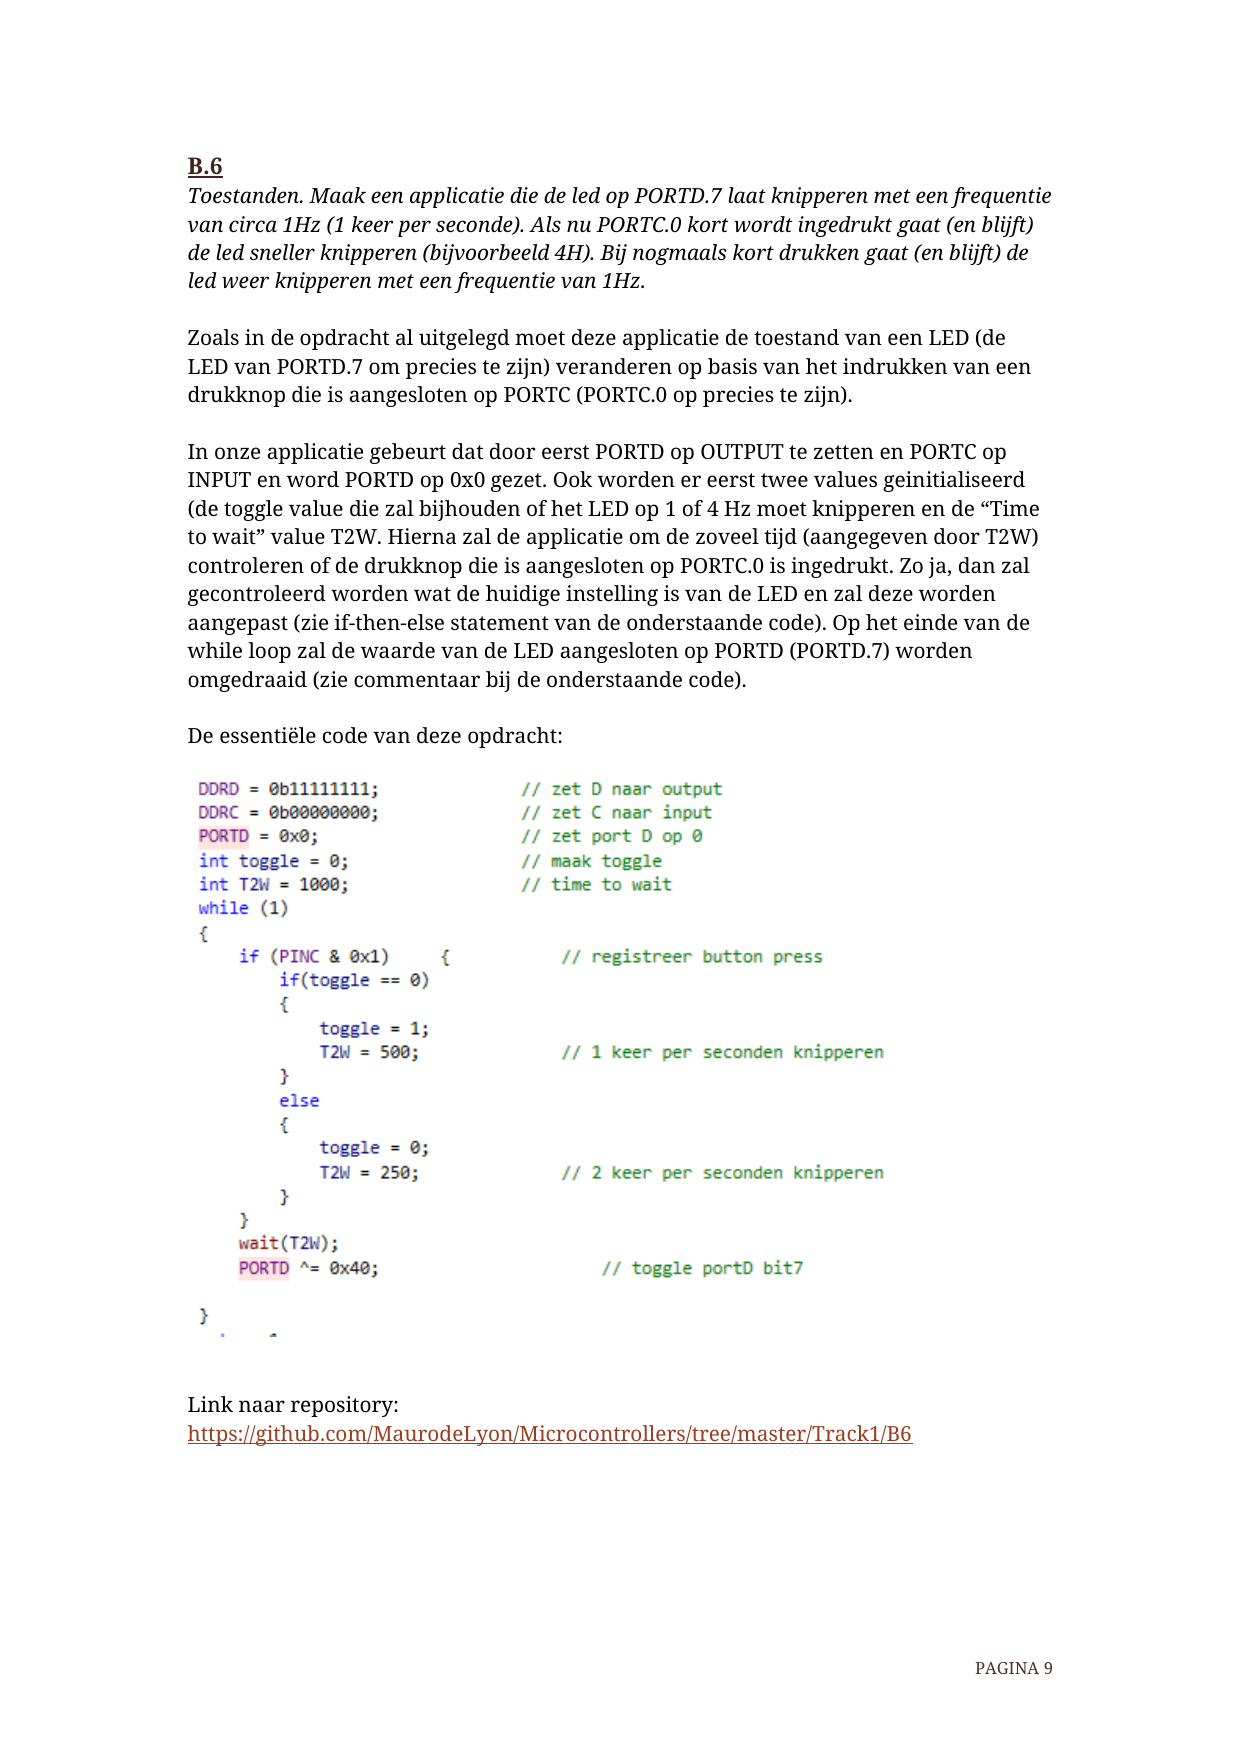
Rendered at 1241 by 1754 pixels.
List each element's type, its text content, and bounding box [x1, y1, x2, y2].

text Zoals in de opdracht al uitgelegd moet deze applicatie de toestand van een LED (de LED van PORTD.7 om precies te zijn) veranderen op basis van het indrukken van een drukknop die is aangesloten op PORTC (PORTC.0 op precies te zijn). [187, 323, 1053, 409]
text Toestanden. Maak een applicatie die de led op PORTD.7 laat knipperen met een frequentie van circa 1Hz (1 keer per seconde). Als nu PORTC.0 kort wordt ingedrukt gaat (en blijft) de led sneller knipperen (bijvoorbeeld 4H). Bij nogmaals kort drukken gaat (en blijft) de led weer knipperen met een frequentie van 1Hz. [187, 181, 1053, 295]
text In onze applicatie gebeurt dat door eerst PORTD op OUTPUT te zetten en PORTC op INPUT en word PORTD op 0x0 gezet. Ook worden er eerst twee values geinitialiseerd (de toggle value die zal bijhouden of het LED op 1 of 4 Hz moet knipperen en de “Time to wait” value T2W. Hierna zal de applicatie om de zoveel tijd (aangegeven door T2W) controleren of de drukknop die is aangesloten op PORTC.0 is ingedrukt. Zo ja, dan zal gecontroleerd worden wat de huidige instelling is van de LED en zal deze worden aangepast (zie if-then-else statement van de onderstaande code). Op het einde van de while loop zal de waarde van de LED aangesloten op PORTD (PORTD.7) worden omgedraaid (zie commentaar bij de onderstaande code). [187, 437, 1053, 693]
text Link naar repository: [187, 1391, 1053, 1419]
text De essentiële code van deze opdracht: [187, 722, 1053, 750]
text https://github.com/MaurodeLyon/Microcontrollers/tree/master/Track1/B6 [187, 1419, 1053, 1447]
picture [187, 778, 989, 1337]
text B.6 [187, 150, 1053, 181]
